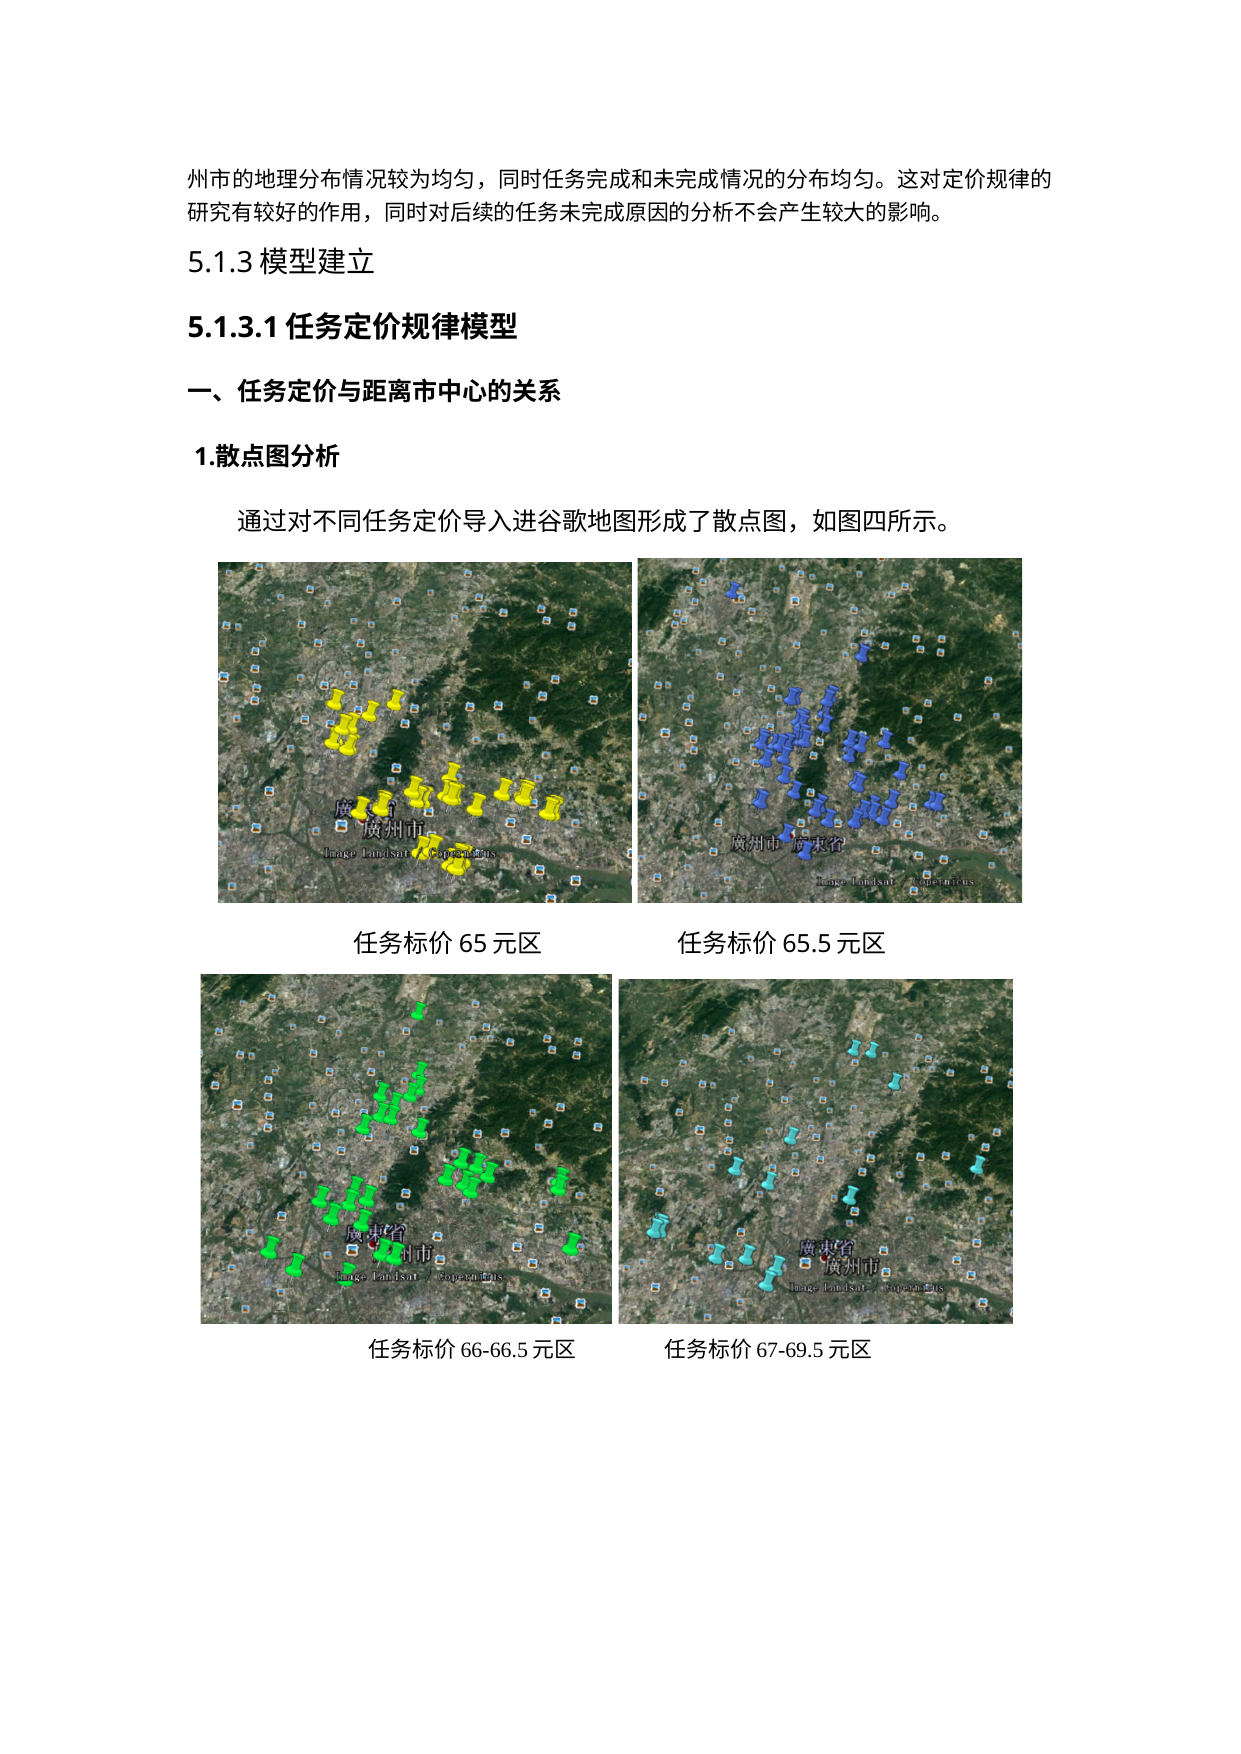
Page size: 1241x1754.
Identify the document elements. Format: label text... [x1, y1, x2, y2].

list 5.1.3.1任务定价规律模型 [187, 292, 1053, 357]
list 5.1.3模型建立 [187, 227, 1053, 292]
picture [200, 974, 612, 1324]
list 任务标价65元区 任务标价65.5元区 [187, 909, 1053, 974]
picture [637, 558, 1023, 903]
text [187, 162, 1053, 227]
list 1.散点图分析 [187, 422, 1053, 487]
picture [218, 562, 632, 903]
list 通过对不同任务定价导入进谷歌地图形成了散点图，如图四所示。 [187, 487, 1053, 552]
picture [618, 979, 1013, 1324]
list 任务定价与距离市中心的关系 [187, 357, 1053, 422]
text 任务标价66-66.5元区 任务标价67-69.5元区 [187, 1332, 1053, 1364]
